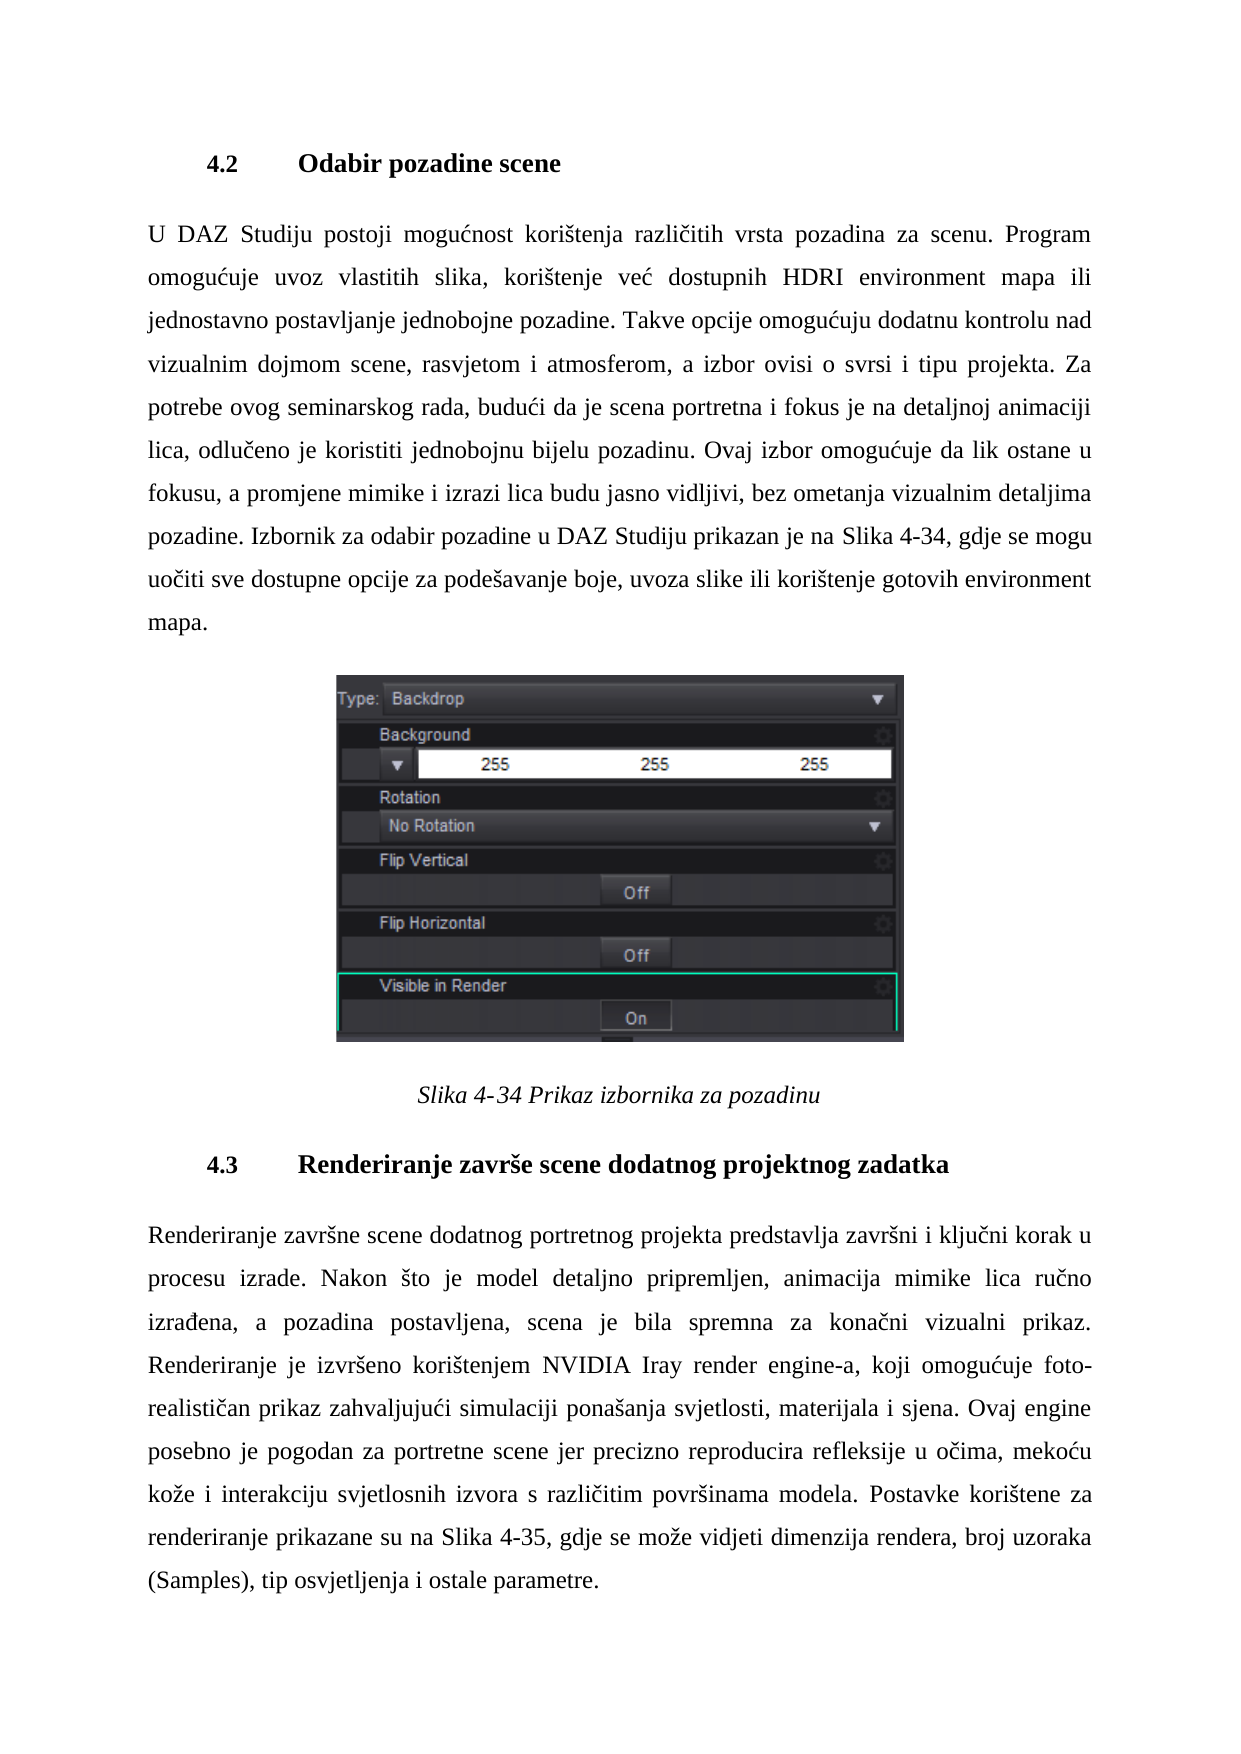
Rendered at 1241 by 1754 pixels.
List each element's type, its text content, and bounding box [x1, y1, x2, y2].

picture [336, 675, 904, 1042]
subtitle Renderiranje završe scene dodatnog projektnog zadatka [207, 1149, 1093, 1180]
subtitle Odabir pozadine scene [207, 148, 1093, 179]
